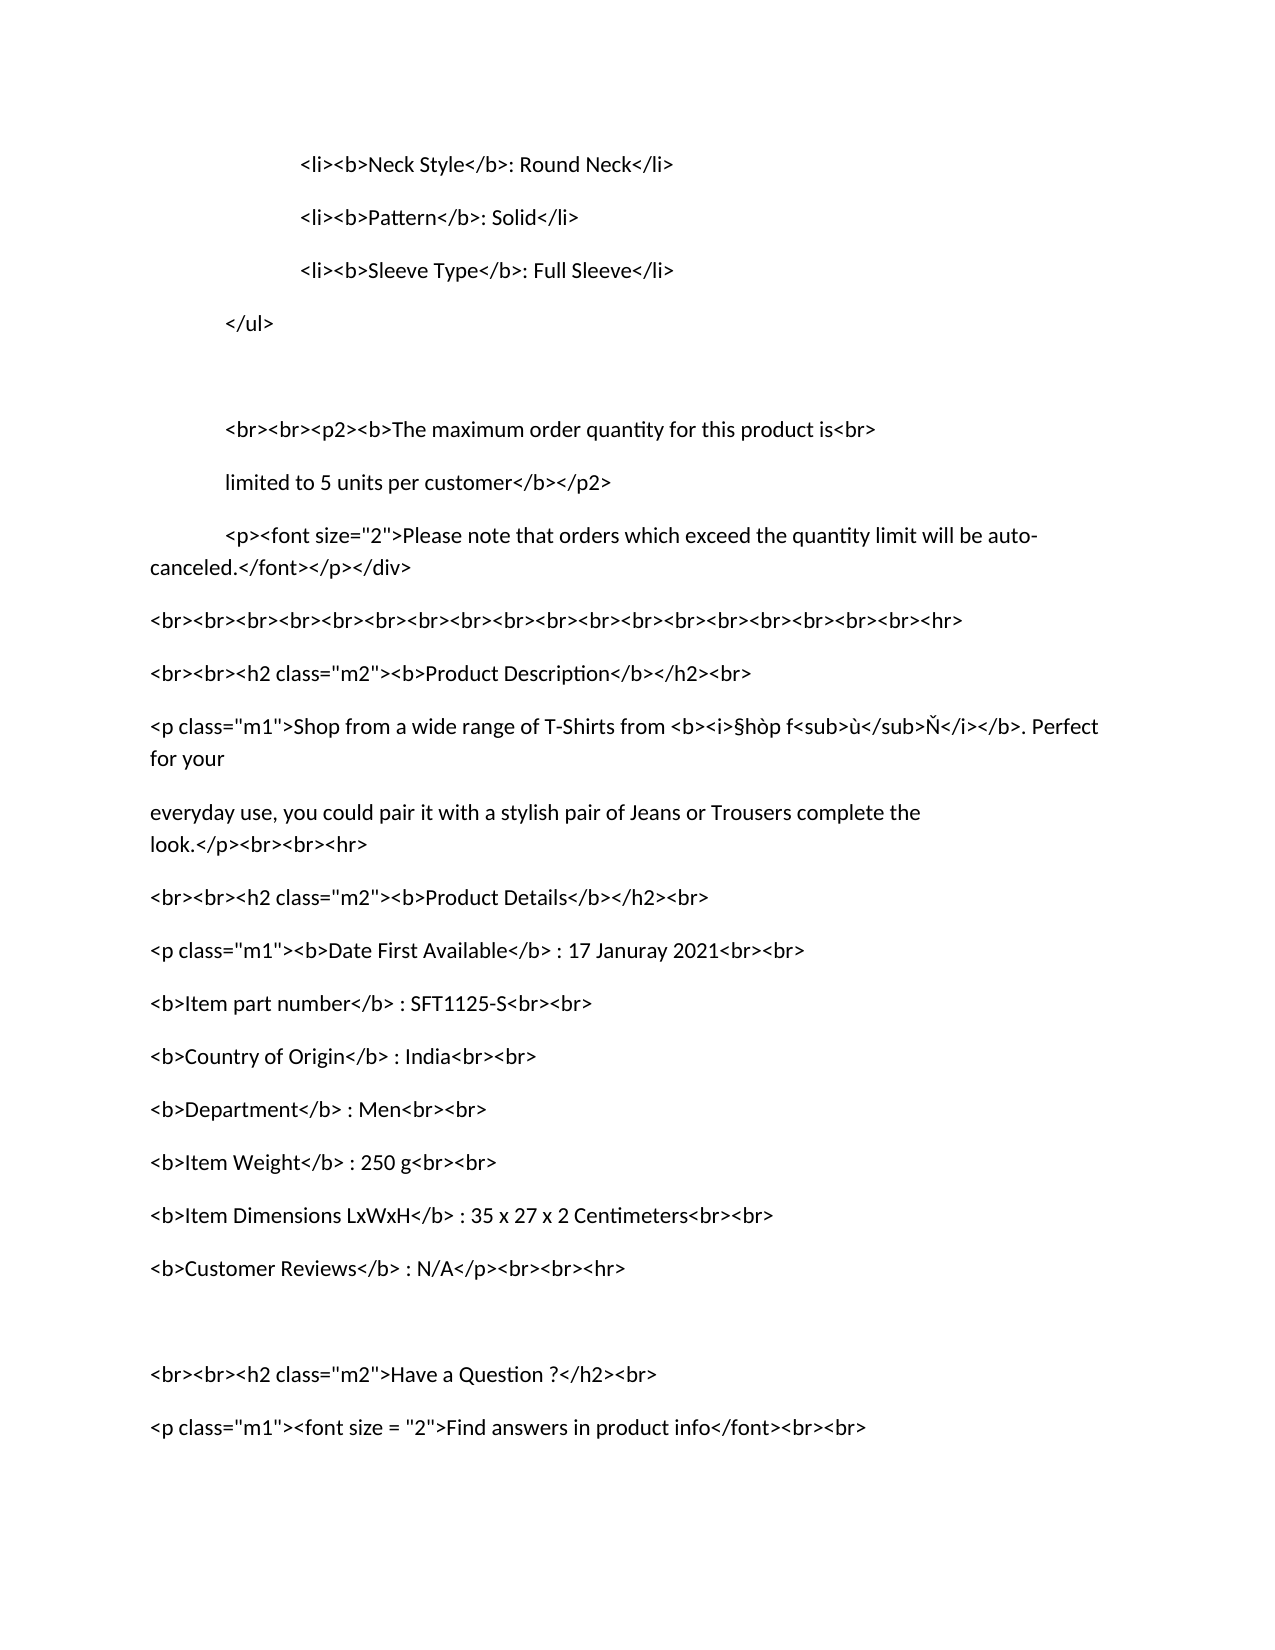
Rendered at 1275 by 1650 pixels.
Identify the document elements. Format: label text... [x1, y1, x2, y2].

text <b>Item Weight</b> : 250 g<br><br> [150, 1148, 1125, 1176]
text <li><b>Sleeve Type</b>: Full Sleeve</li> [150, 256, 1125, 284]
text limited to 5 units per customer</b></p2> [150, 468, 1125, 496]
text <br><br><p2><b>The maximum order quantity for this product is<br> [150, 415, 1125, 443]
text <b>Customer Reviews</b> : N/A</p><br><br><hr> [150, 1254, 1125, 1282]
text <p class="m1"><font size = "2">Find answers in product info</font><br><br> [150, 1413, 1125, 1441]
text <b>Item Dimensions LxWxH</b> : 35 x 27 x 2 Centimeters<br><br> [150, 1201, 1125, 1229]
text <b>Item part number</b> : SFT1125-S<br><br> [150, 989, 1125, 1017]
text <br><br><h2 class="m2"><b>Product Details</b></h2><br> [150, 883, 1125, 911]
text <p class="m1">Shop from a wide range of T-Shirts from <b><i>§hòp f<sub>ù</sub>Ň</i></b>. Perfect for your [150, 712, 1125, 773]
text <br><br><br><br><br><br><br><br><br><br><br><br><br><br><br><br><br><br><hr> [150, 606, 1125, 634]
text <p><font size="2">Please note that orders which exceed the quantity limit will be auto-canceled.</font></p></div> [150, 521, 1125, 581]
text <li><b>Pattern</b>: Solid</li> [150, 203, 1125, 231]
text <br><br><h2 class="m2"><b>Product Description</b></h2><br> [150, 659, 1125, 687]
text <b>Department</b> : Men<br><br> [150, 1095, 1125, 1123]
text <br><br><h2 class="m2">Have a Question ?</h2><br> [150, 1360, 1125, 1388]
text <b>Country of Origin</b> : India<br><br> [150, 1042, 1125, 1070]
text <li><b>Neck Style</b>: Round Neck</li> [150, 150, 1125, 178]
text </ul> [150, 309, 1125, 337]
text everyday use, you could pair it with a stylish pair of Jeans or Trousers complete the look.</p><br><br><hr> [150, 798, 1125, 858]
text <p class="m1"><b>Date First Available</b> : 17 Januray 2021<br><br> [150, 936, 1125, 964]
